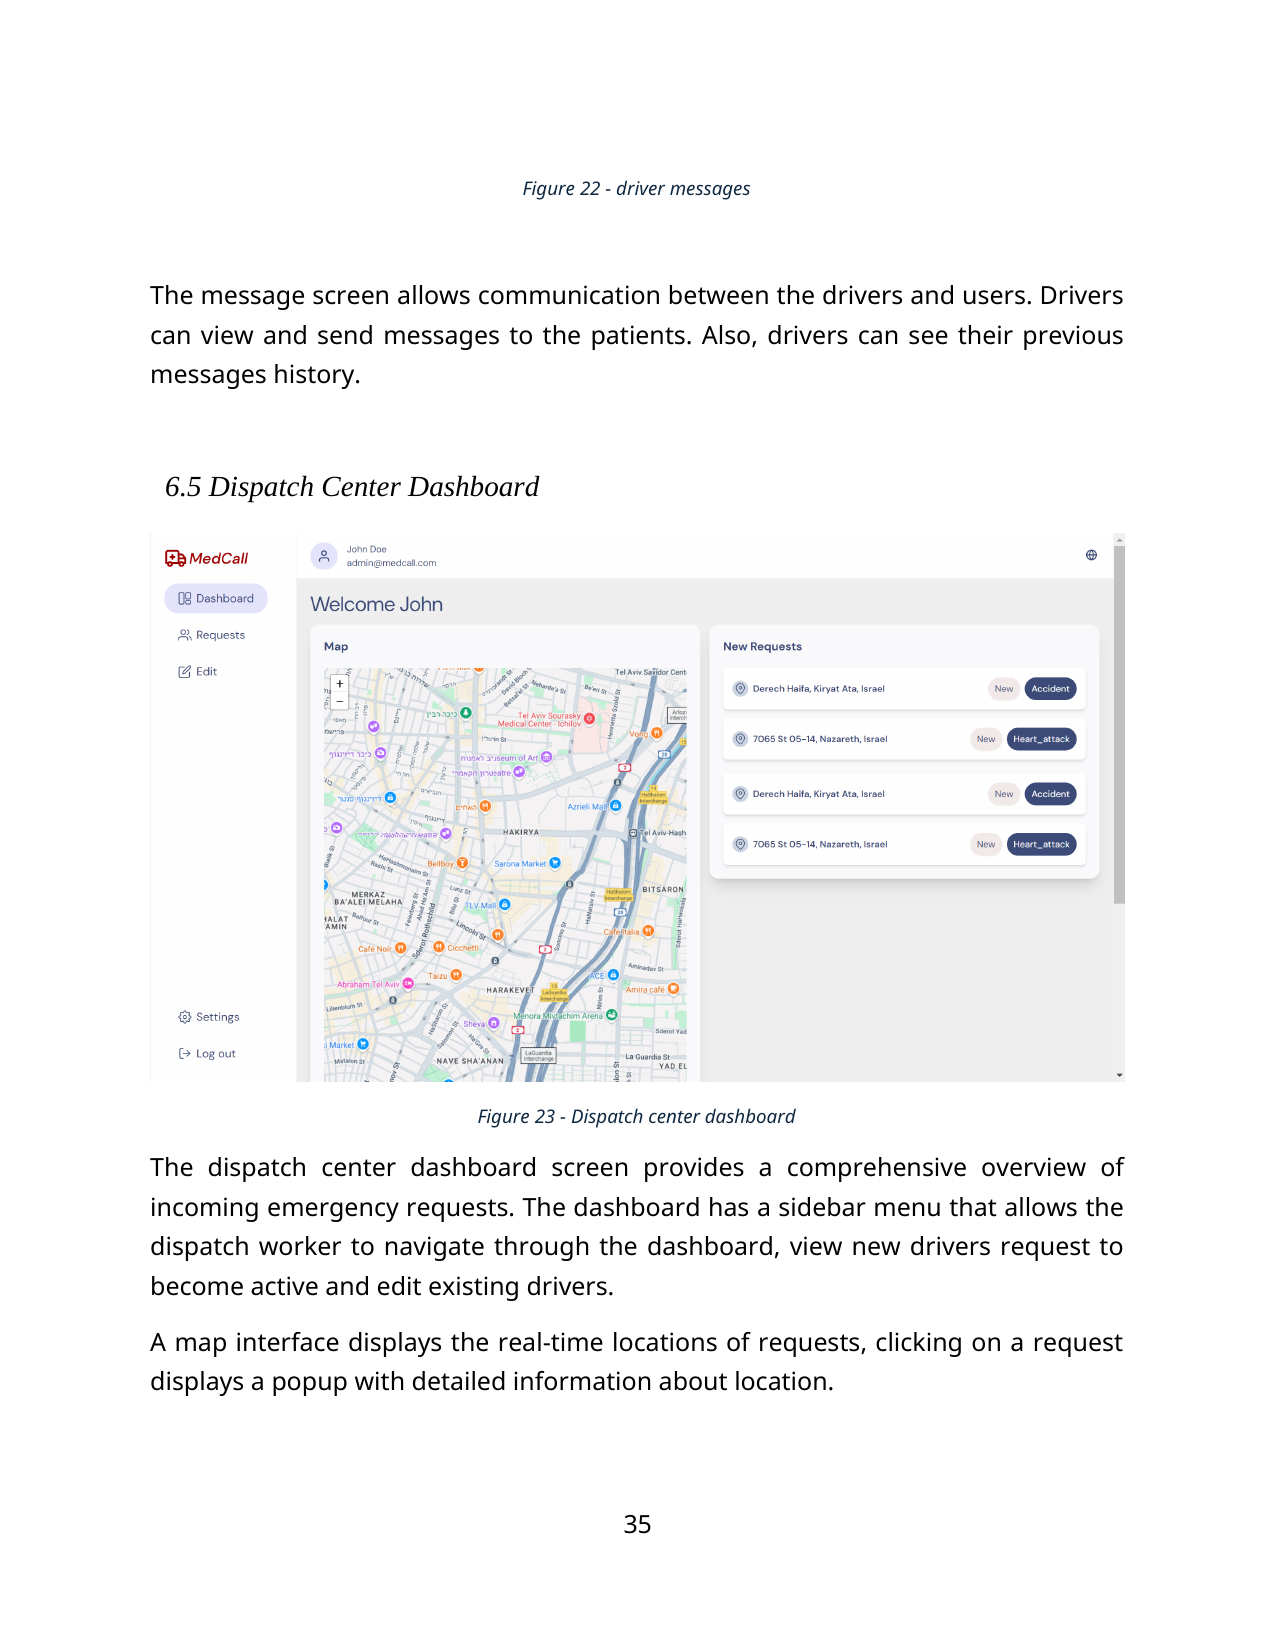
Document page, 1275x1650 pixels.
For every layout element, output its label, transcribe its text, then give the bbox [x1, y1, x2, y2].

text The dispatch center dashboard screen provides a comprehensive overview of incoming emergency requests. The dashboard has a sidebar menu that allows the dispatch worker to navigate through the dashboard, view new drivers request to become active and edit existing drivers. [150, 1150, 1125, 1302]
text A map interface displays the real-time locations of requests, clicking on a request displays a popup with detailed information about location. [150, 1324, 1125, 1398]
text The message screen allows communication between the drivers and users. Drivers can view and send messages to the patients. Also, drivers can see their previous messages history. [150, 278, 1125, 391]
subtitle 6.5 Dispatch Center Dashboard [165, 469, 1125, 503]
picture [150, 533, 1125, 1082]
